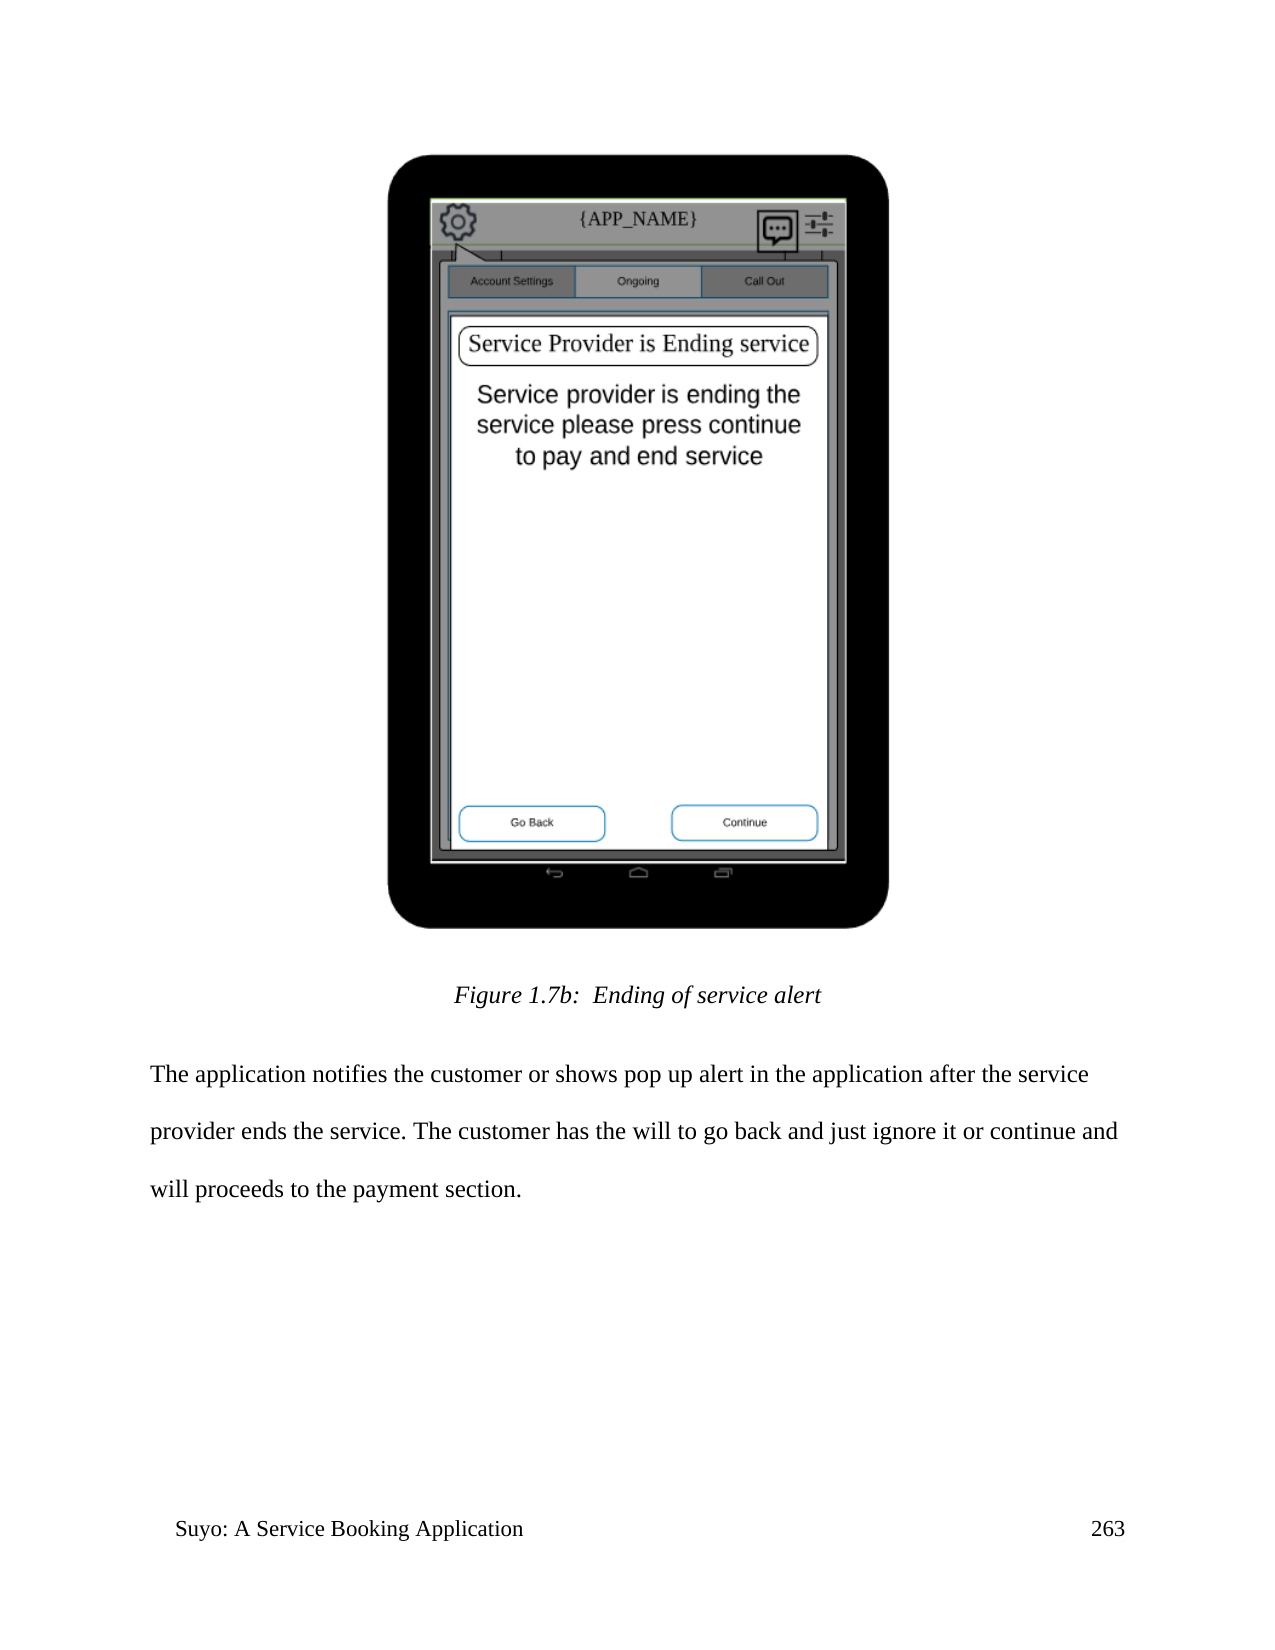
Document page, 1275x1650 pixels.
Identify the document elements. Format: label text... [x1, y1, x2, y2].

text The application notifies the customer or shows pop up alert in the application after the service provider ends the service. The customer has the will to go back and just ignore it or continue and will proceeds to the payment section. [150, 1059, 1125, 1203]
picture [381, 150, 894, 934]
text Figure 1.7b: Ending of service alert [150, 981, 1125, 1009]
